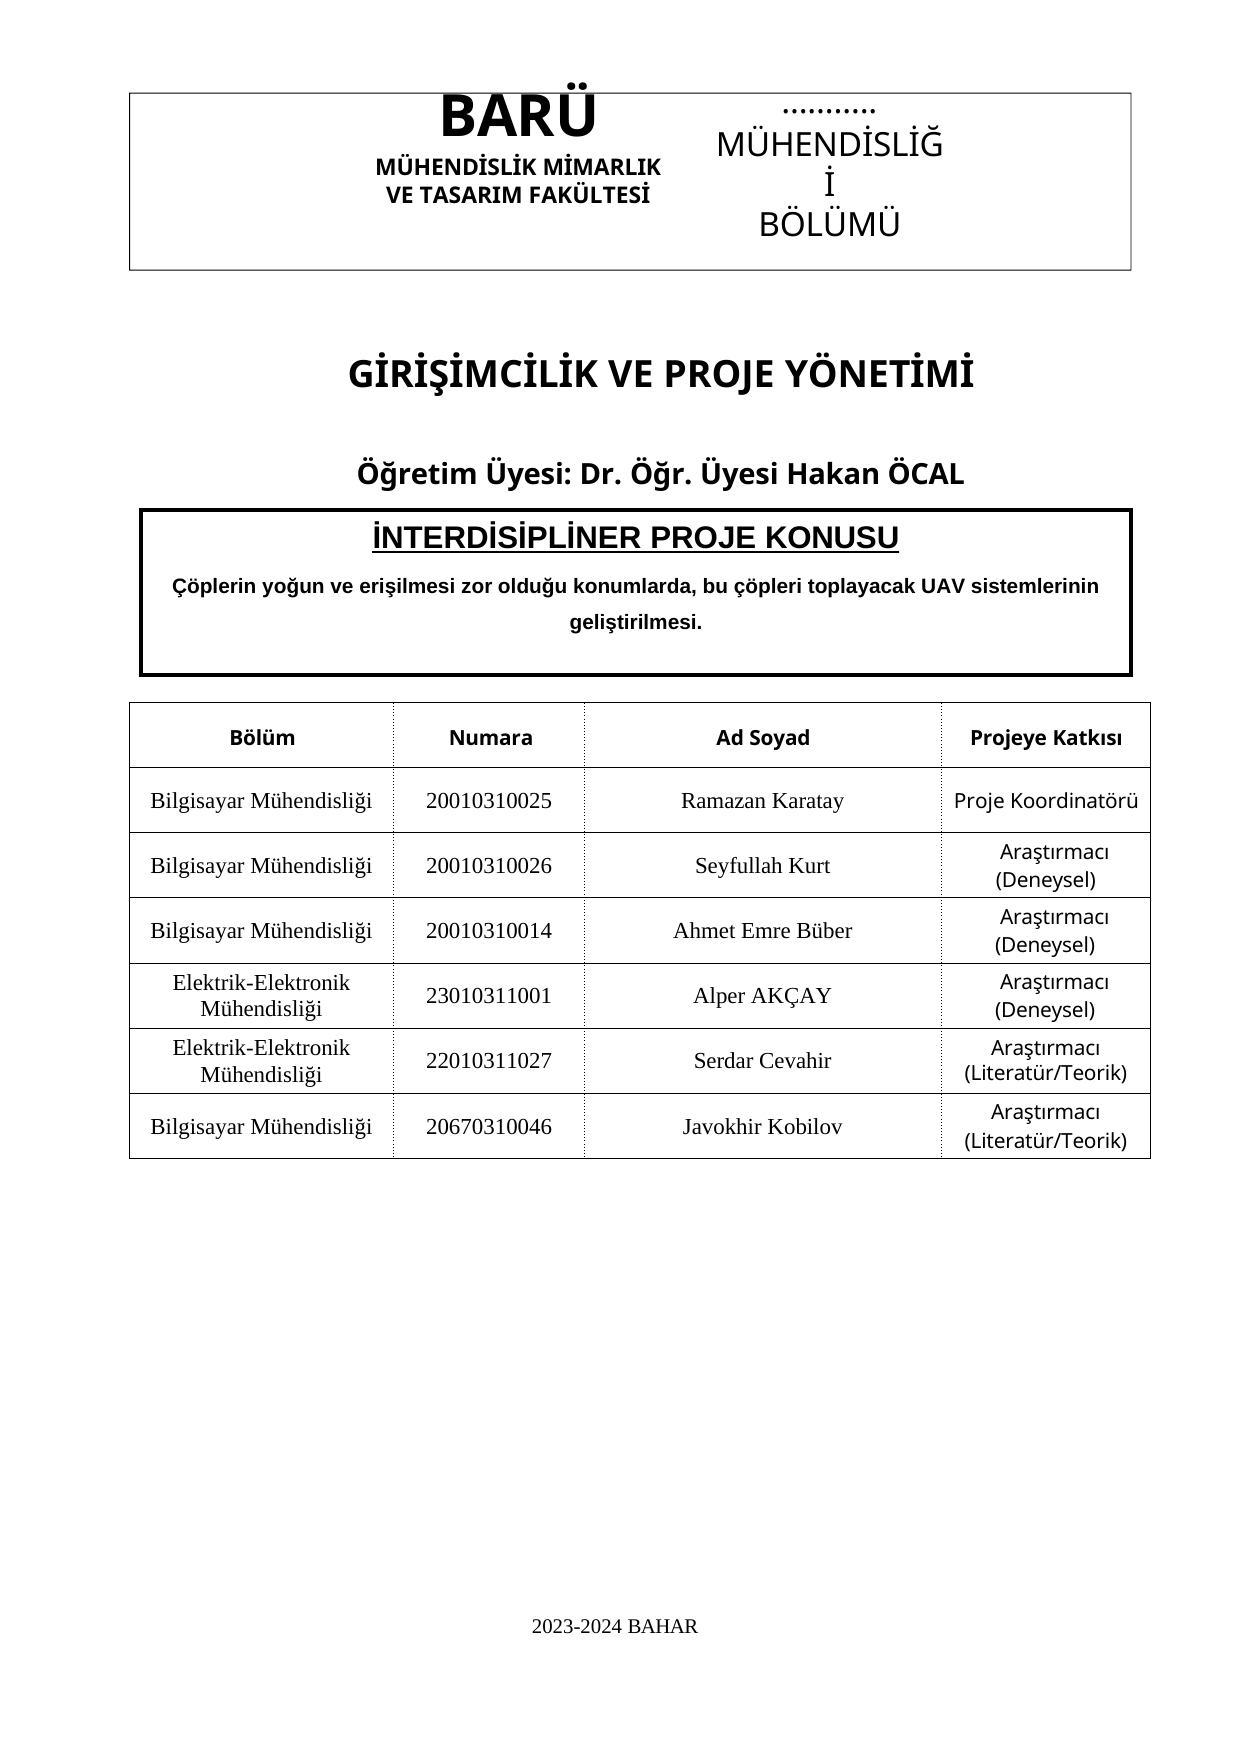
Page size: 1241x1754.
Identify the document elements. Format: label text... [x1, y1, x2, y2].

table_cell Araştırmacı (Literatür/Teorik) [941, 1029, 1150, 1093]
table_header Projeye Katkısı [941, 703, 1150, 767]
table_cell Araştırmacı (Deneysel) [941, 964, 1150, 1027]
table_cell Proje Koordinatörü [941, 768, 1150, 832]
table_cell Ramazan Karatay [584, 768, 941, 832]
table_cell Elektrik-Elektronik Mühendisliği [130, 1029, 393, 1093]
text 2023-2024 BAHAR [117, 1614, 1113, 1638]
table_header Numara [393, 703, 584, 767]
table_cell 20010310026 [393, 833, 584, 897]
table_header Ad Soyad [584, 703, 941, 767]
table_cell Araştırmacı (Deneysel) [941, 833, 1150, 897]
table_cell Alper AKÇAY [584, 964, 941, 1027]
table_cell 22010311027 [393, 1029, 584, 1093]
table_cell Bilgisayar Mühendisliği [130, 768, 393, 832]
table_cell Serdar Cevahir [584, 1029, 941, 1093]
table_cell Seyfullah Kurt [584, 833, 941, 897]
title GİRİŞİMCİLİK VE PROJE YÖNETİMİ [117, 347, 1205, 398]
table_cell 20010310025 [393, 768, 584, 832]
text Öğretim Üyesi: Dr. Öğr. Üyesi Hakan ÖCAL [117, 453, 1205, 493]
table_cell Javokhir Kobilov [584, 1094, 941, 1158]
table_cell Ahmet Emre Büber [584, 898, 941, 963]
table_cell Bilgisayar Mühendisliği [130, 1094, 393, 1158]
table_cell 23010311001 [393, 964, 584, 1027]
table_header BARÜ MÜHENDİSLİK MİMARLIK VE TASARIM FAKÜLTESİ [363, 74, 692, 244]
table_cell 20010310014 [393, 898, 584, 963]
table_cell Araştırmacı (Deneysel) [941, 898, 1150, 963]
table_cell Bilgisayar Mühendisliği [130, 833, 393, 897]
table_cell Araştırmacı (Literatür/Teorik) [941, 1094, 1150, 1158]
table_header ……….. MÜHENDİSLİĞİ BÖLÜMÜ [692, 74, 948, 244]
table_cell Bilgisayar Mühendisliği [130, 898, 393, 963]
table_cell Elektrik-Elektronik Mühendisliği [130, 964, 393, 1027]
table_cell 20670310046 [393, 1094, 584, 1158]
table_header Bölüm [130, 703, 393, 767]
